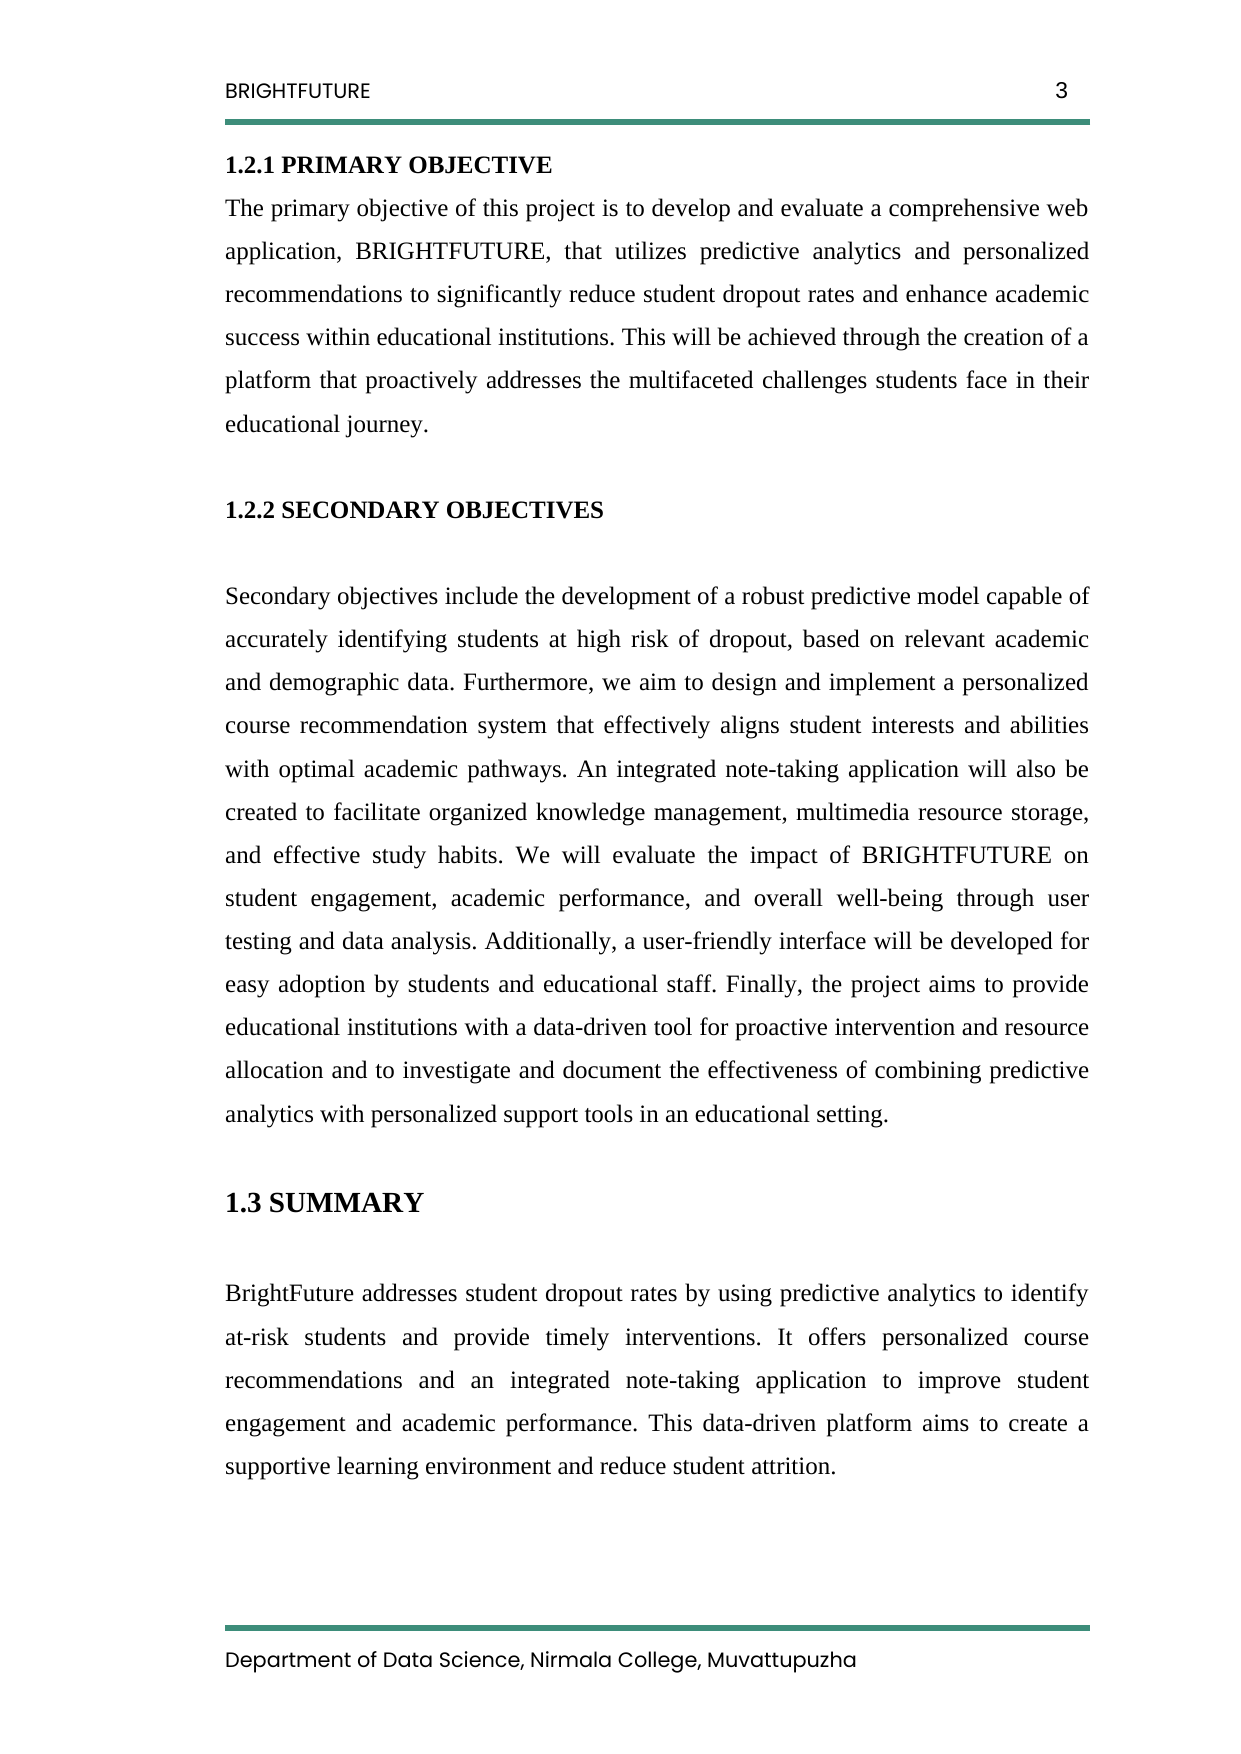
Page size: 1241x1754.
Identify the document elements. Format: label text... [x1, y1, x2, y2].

text The primary objective of this project is to develop and evaluate a comprehensive web application, BRIGHTFUTURE, that utilizes predictive analytics and personalized recommendations to significantly reduce student dropout rates and enhance academic success within educational institutions. This will be achieved through the creation of a platform that proactively addresses the multifaceted challenges students face in their educational journey. [225, 193, 1090, 437]
text 1.3 SUMMARY [225, 1185, 1090, 1218]
text BrightFuture addresses student dropout rates by using predictive analytics to identify at-risk students and provide timely interventions. It offers personalized course recommendations and an integrated note-taking application to improve student engagement and academic performance. This data-driven platform aims to create a supportive learning environment and reduce student attrition. [225, 1278, 1090, 1480]
text 1.2.2 SECONDARY OBJECTIVES [225, 495, 1090, 524]
text 1.2.1 PRIMARY OBJECTIVE [225, 150, 1090, 179]
text Secondary objectives include the development of a robust predictive model capable of accurately identifying students at high risk of dropout, based on relevant academic and demographic data. Furthermore, we aim to design and implement a personalized course recommendation system that effectively aligns student interests and abilities with optimal academic pathways. An integrated note-taking application will also be created to facilitate organized knowledge management, multimedia resource storage, and effective study habits. We will evaluate the impact of BRIGHTFUTURE on student engagement, academic performance, and overall well-being through user testing and data analysis. Additionally, a user-friendly interface will be developed for easy adoption by students and educational staff. Finally, the project aims to provide educational institutions with a data-driven tool for proactive intervention and resource allocation and to investigate and document the effectiveness of combining predictive analytics with personalized support tools in an educational setting. [225, 581, 1090, 1127]
